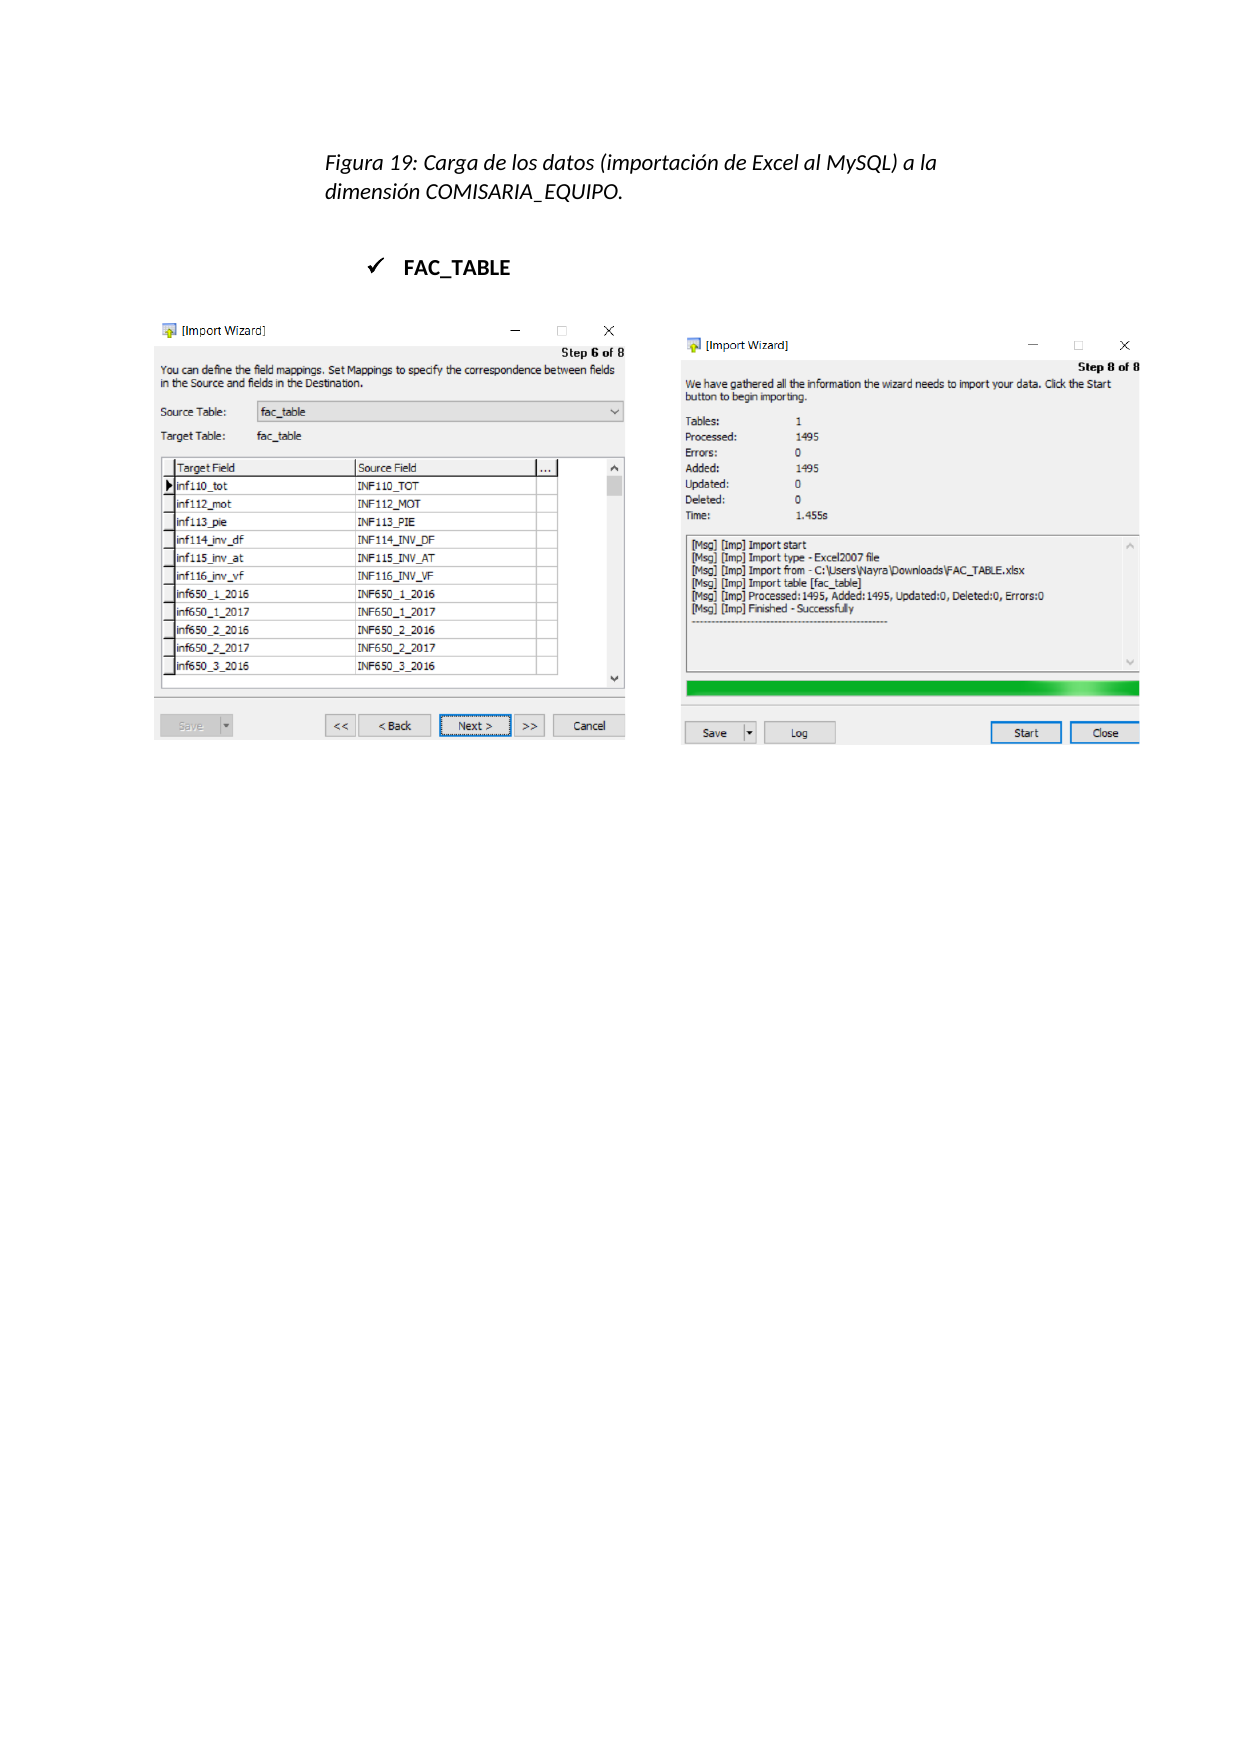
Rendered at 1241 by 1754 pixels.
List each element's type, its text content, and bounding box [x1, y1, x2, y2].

picture [680, 334, 1140, 744]
list FAC_TABLE [366, 253, 1063, 281]
picture [153, 316, 625, 739]
text Figura 19: Carga de los datos (importación de Excel al MySQL) a la dimensión COMISARIA_EQUIPO. [325, 148, 1063, 205]
